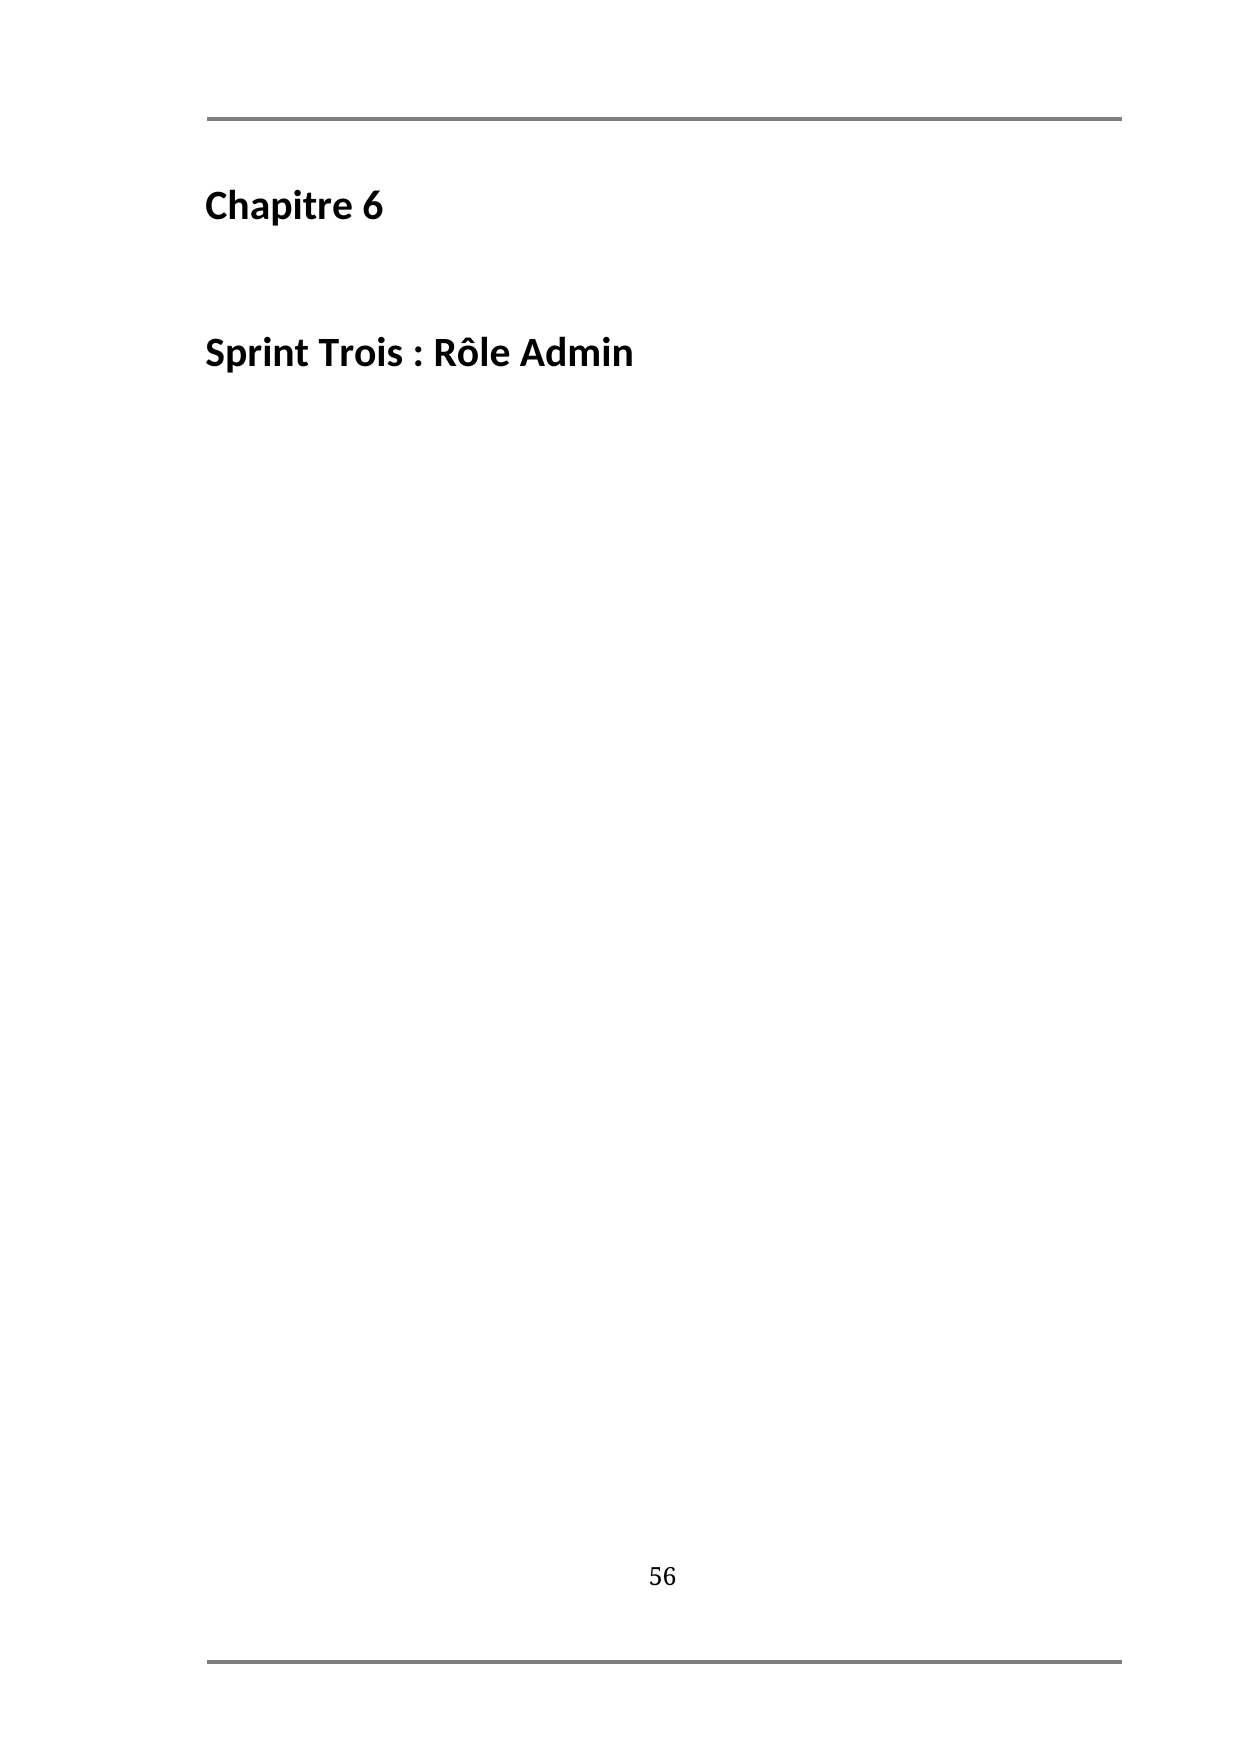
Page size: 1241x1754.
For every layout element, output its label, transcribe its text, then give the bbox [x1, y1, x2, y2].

text 56 [207, 1559, 676, 1593]
text Chapitre 6 [205, 179, 1124, 229]
text Sprint Trois : Rôle Admin [205, 326, 1124, 377]
